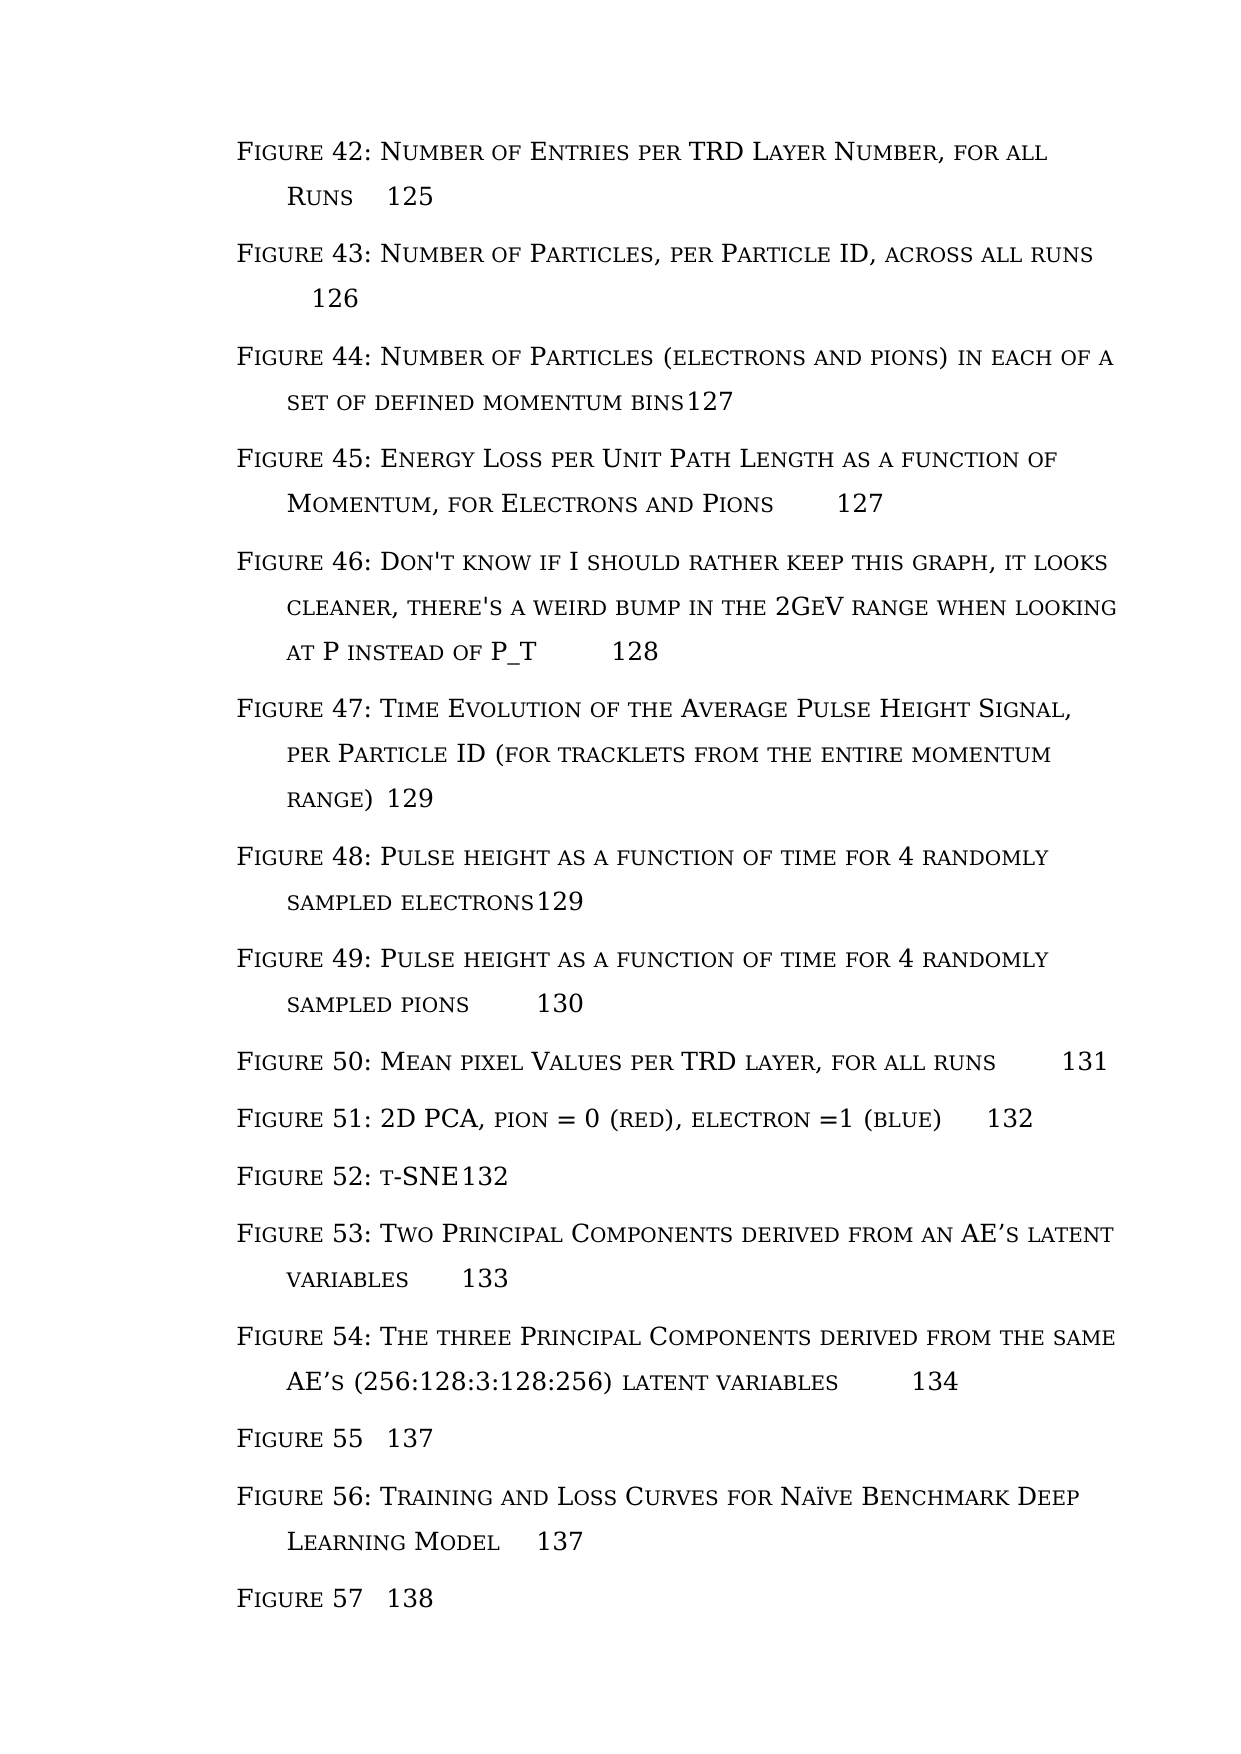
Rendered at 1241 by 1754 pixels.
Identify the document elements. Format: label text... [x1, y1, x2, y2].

text Figure 49: Pulse height as a function of time for 4 randomly sampled pions 130 [236, 943, 1122, 1018]
text Figure 47: Time Evolution of the Average Pulse Height Signal, per Particle ID (for tracklets from the entire momentum range) 129 [236, 693, 1122, 813]
text Figure 54: The three Principal Components derived from the same AE’s (256:128:3:128:256) latent variables 134 [236, 1320, 1122, 1395]
text Figure 44: Number of Particles (electrons and pions) in each of a set of defined momentum bins 127 [236, 340, 1122, 415]
text Figure 53: Two Principal Components derived from an AE’s latent variables 133 [236, 1218, 1122, 1293]
text Figure 51: 2D PCA, pion = 0 (red), electron =1 (blue) 132 [236, 1103, 1122, 1133]
text Figure 43: Number of Particles, per Particle ID, across all runs 126 [236, 238, 1122, 313]
text Figure 46: Don't know if I should rather keep this graph, it looks cleaner, there's a weird bump in the 2GeV range when looking at P instead of P_T 128 [236, 545, 1122, 665]
text Figure 55 137 [236, 1423, 1122, 1453]
text Figure 57 138 [236, 1583, 1122, 1613]
text Figure 42: Number of Entries per TRD Layer Number, for all Runs 125 [236, 135, 1122, 210]
text Figure 56: Training and Loss Curves for Naïve Benchmark Deep Learning Model 137 [236, 1480, 1122, 1555]
text Figure 52: t-SNE 132 [236, 1160, 1122, 1190]
text Figure 45: Energy Loss per Unit Path Length as a function of Momentum, for Electrons and Pions 127 [236, 443, 1122, 518]
text Figure 50: Mean pixel Values per TRD layer, for all runs 131 [236, 1045, 1122, 1075]
text Figure 48: Pulse height as a function of time for 4 randomly sampled electrons 129 [236, 840, 1122, 915]
